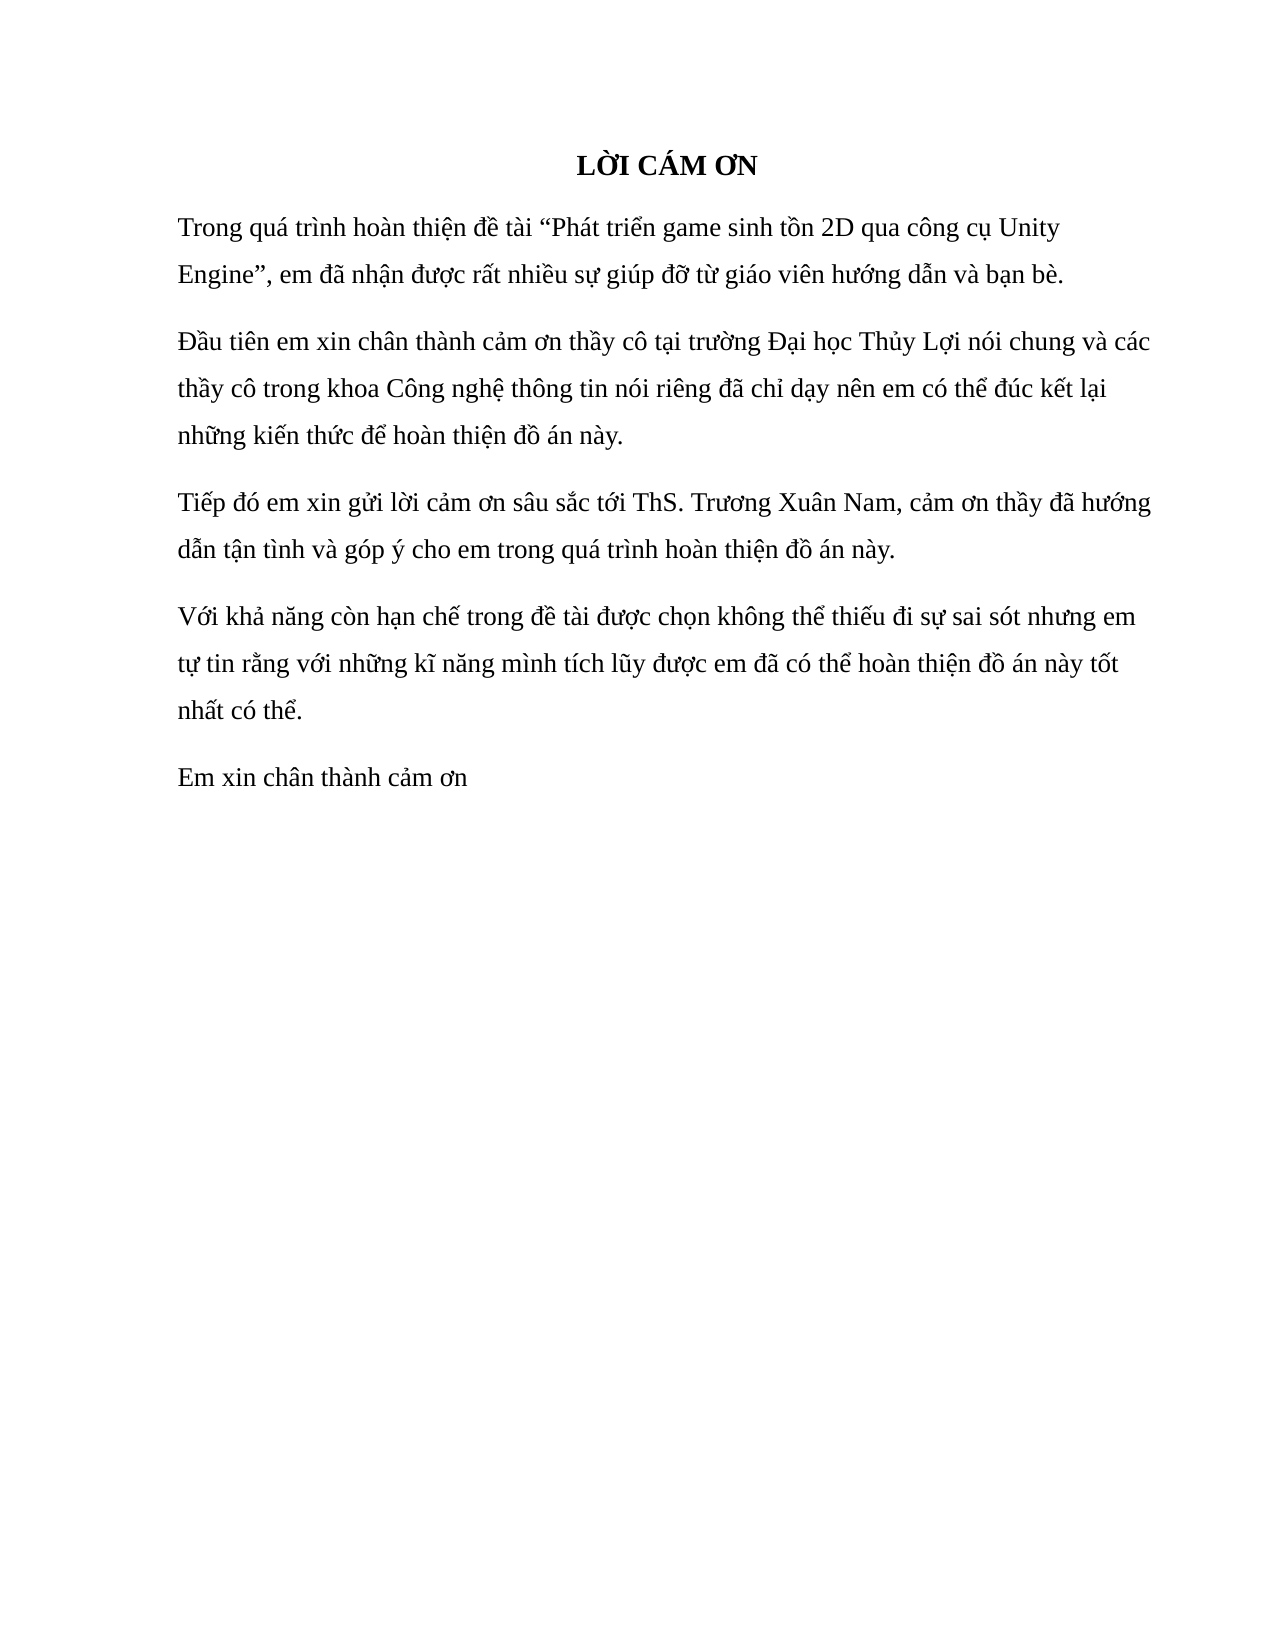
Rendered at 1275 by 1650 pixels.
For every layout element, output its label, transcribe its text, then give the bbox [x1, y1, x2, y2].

text Em xin chân thành cảm ơn [177, 761, 1157, 792]
text Với khả năng còn hạn chế trong đề tài được chọn không thể thiếu đi sự sai sót nhưng em tự tin rằng với những kĩ năng mình tích lũy được em đã có thể hoàn thiện đồ án này tốt nhất có thể. [177, 600, 1157, 725]
text Đầu tiên em xin chân thành cảm ơn thầy cô tại trường Đại học Thủy Lợi nói chung và các thầy cô trong khoa Công nghệ thông tin nói riêng đã chỉ dạy nên em có thể đúc kết lại những kiến thức để hoàn thiện đồ án này. [177, 325, 1157, 450]
text Trong quá trình hoàn thiện đề tài “Phát triển game sinh tồn 2D qua công cụ Unity Engine”, em đã nhận được rất nhiều sự giúp đỡ từ giáo viên hướng dẫn và bạn bè. [177, 211, 1157, 289]
text Tiếp đó em xin gửi lời cảm ơn sâu sắc tới ThS. Trương Xuân Nam, cảm ơn thầy đã hướng dẫn tận tình và góp ý cho em trong quá trình hoàn thiện đồ án này. [177, 486, 1157, 564]
text LỜI CÁM ƠN [177, 148, 1157, 181]
